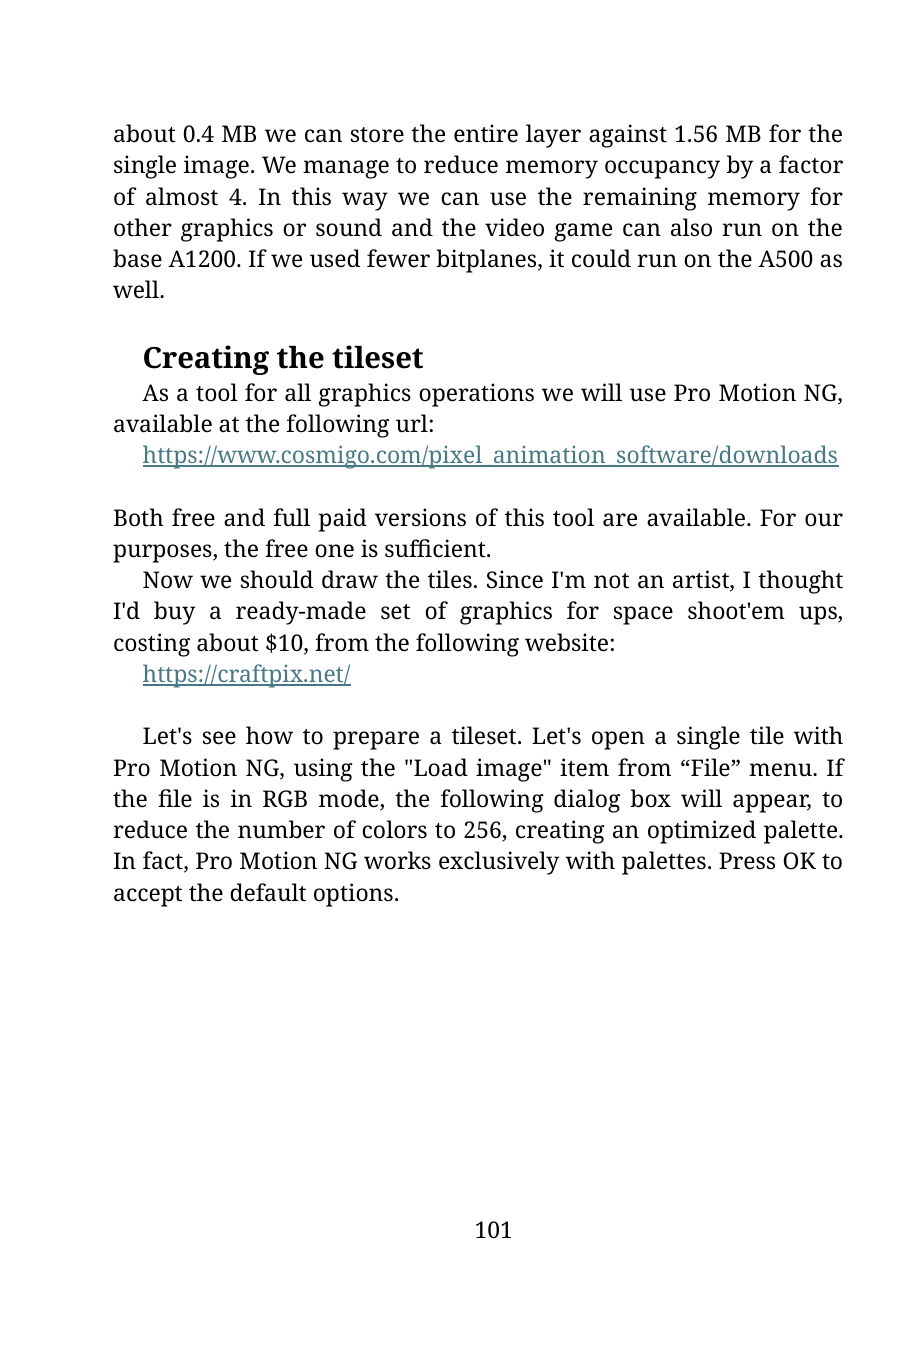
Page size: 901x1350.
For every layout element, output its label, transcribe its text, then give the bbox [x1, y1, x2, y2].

text Now we should draw the tiles. Since I'm not an artist, I thought I'd buy a ready-made set of graphics for space shoot'em ups, costing about $10, from the following website: [113, 564, 844, 658]
text https://craftpix.net/ [113, 658, 844, 689]
text As a tool for all graphics operations we will use Pro Motion NG, available at the following url: [113, 377, 844, 439]
text https://www.cosmigo.com/pixel_animation_software/downloads [113, 439, 844, 470]
subtitle Creating the tileset [113, 337, 844, 377]
text Both free and full paid versions of this tool are available. For our purposes, the free one is sufficient. [113, 502, 844, 564]
text Let's see how to prepare a tileset. Let's open a single tile with Pro Motion NG, using the "Load image" item from “File” menu. If the file is in RGB mode, the following dialog box will appear, to reduce the number of colors to 256, creating an optimized palette. In fact, Pro Motion NG works exclusively with palettes. Press OK to accept the default options. [113, 720, 844, 908]
